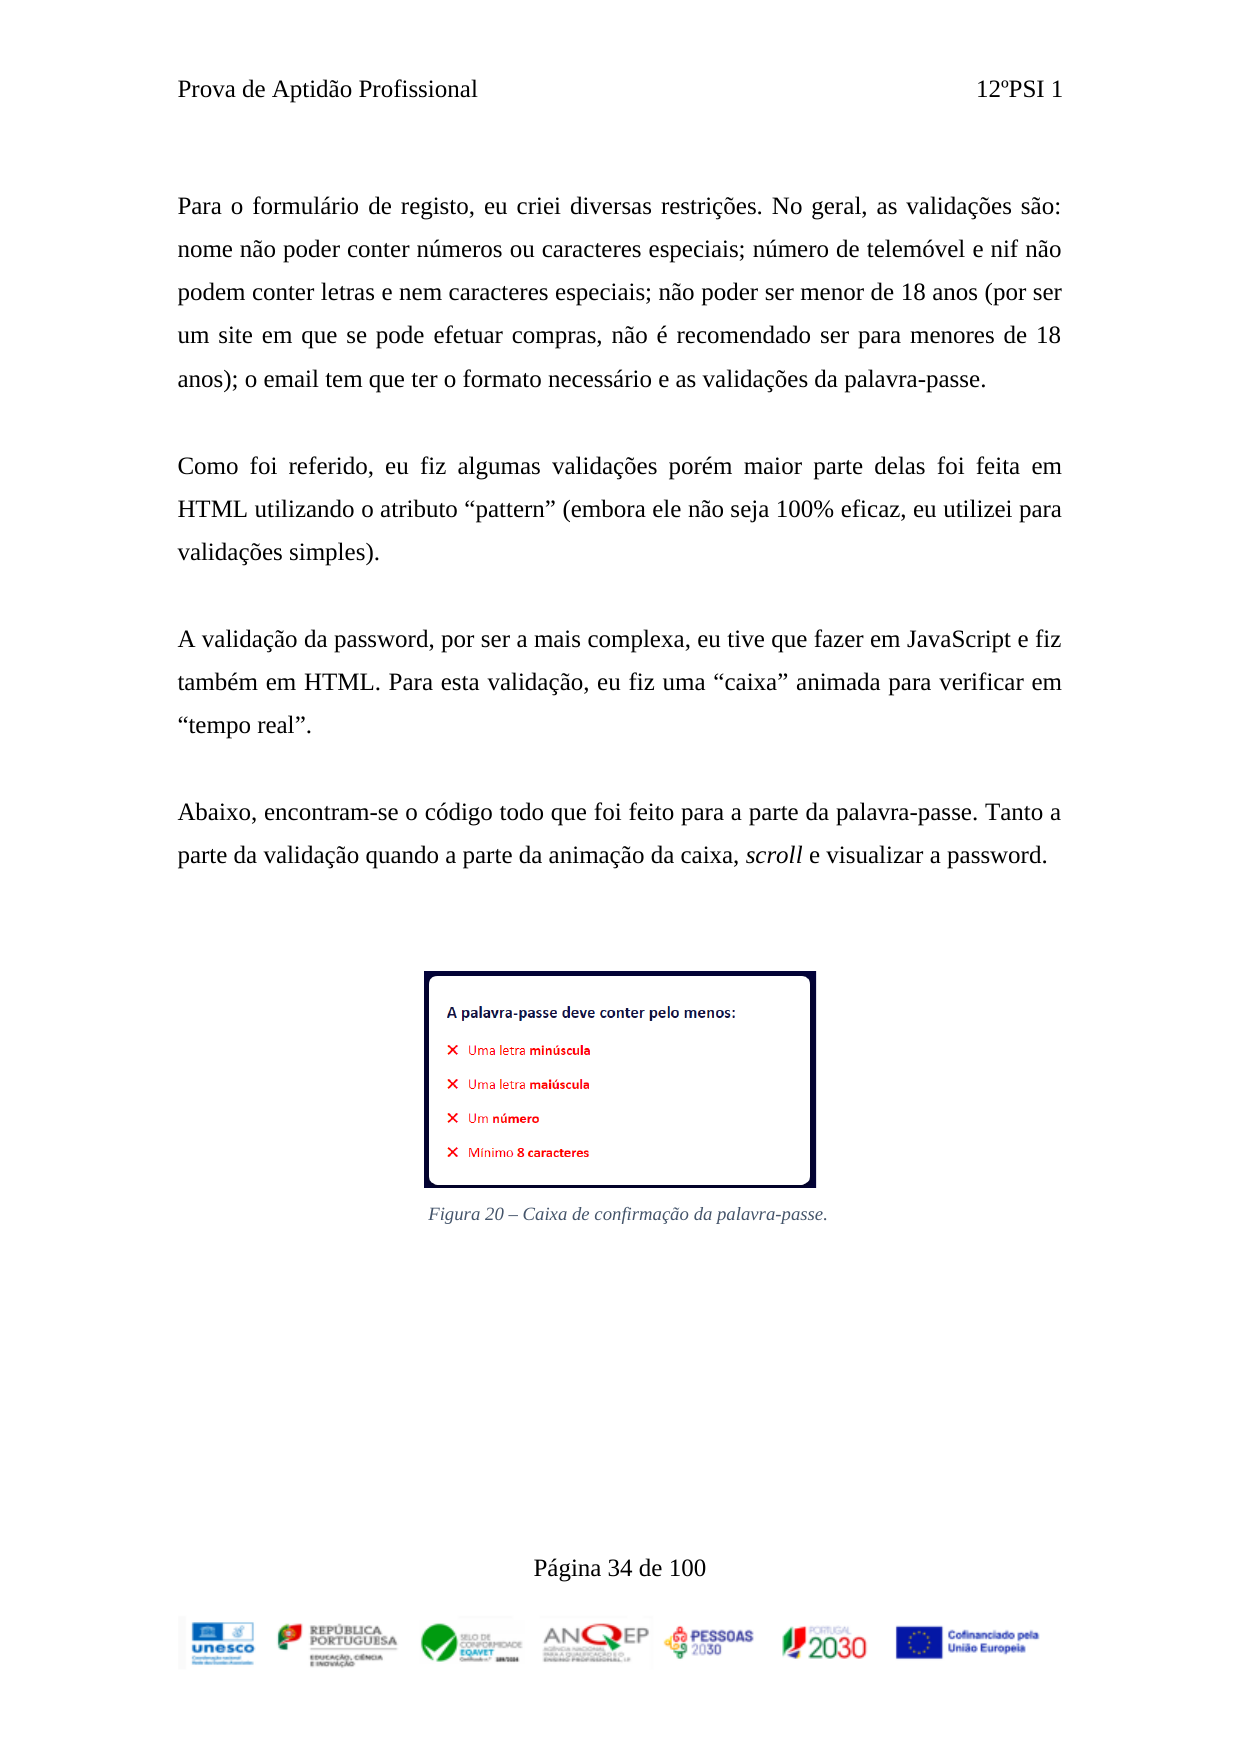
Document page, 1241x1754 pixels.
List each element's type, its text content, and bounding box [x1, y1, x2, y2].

picture [177, 1615, 1084, 1677]
text A validação da password, por ser a mais complexa, eu tive que fazer em JavaScript e fiz também em HTML. Para esta validação, eu fiz uma “caixa” animada para verificar em “tempo real”. [177, 624, 1063, 739]
picture [424, 971, 817, 1188]
text Abaixo, encontram-se o código todo que foi feito para a parte da palavra-passe. Tanto a parte da validação quando a parte da animação da caixa, scroll e visualizar a password. [177, 797, 1063, 869]
text Como foi referido, eu fiz algumas validações porém maior parte delas foi feita em HTML utilizando o atributo “pattern” (embora ele não seja 100% eficaz, eu utilizei para validações simples). [177, 451, 1063, 566]
text Para o formulário de registo, eu criei diversas restrições. No geral, as validações são: nome não poder conter números ou caracteres especiais; número de telemóvel e nif não podem conter letras e nem caracteres especiais; não poder ser menor de 18 anos (por ser um site em que se pode efetuar compras, não é recomendado ser para menores de 18 anos); o email tem que ter o formato necessário e as validações da palavra-passe. [177, 191, 1063, 392]
